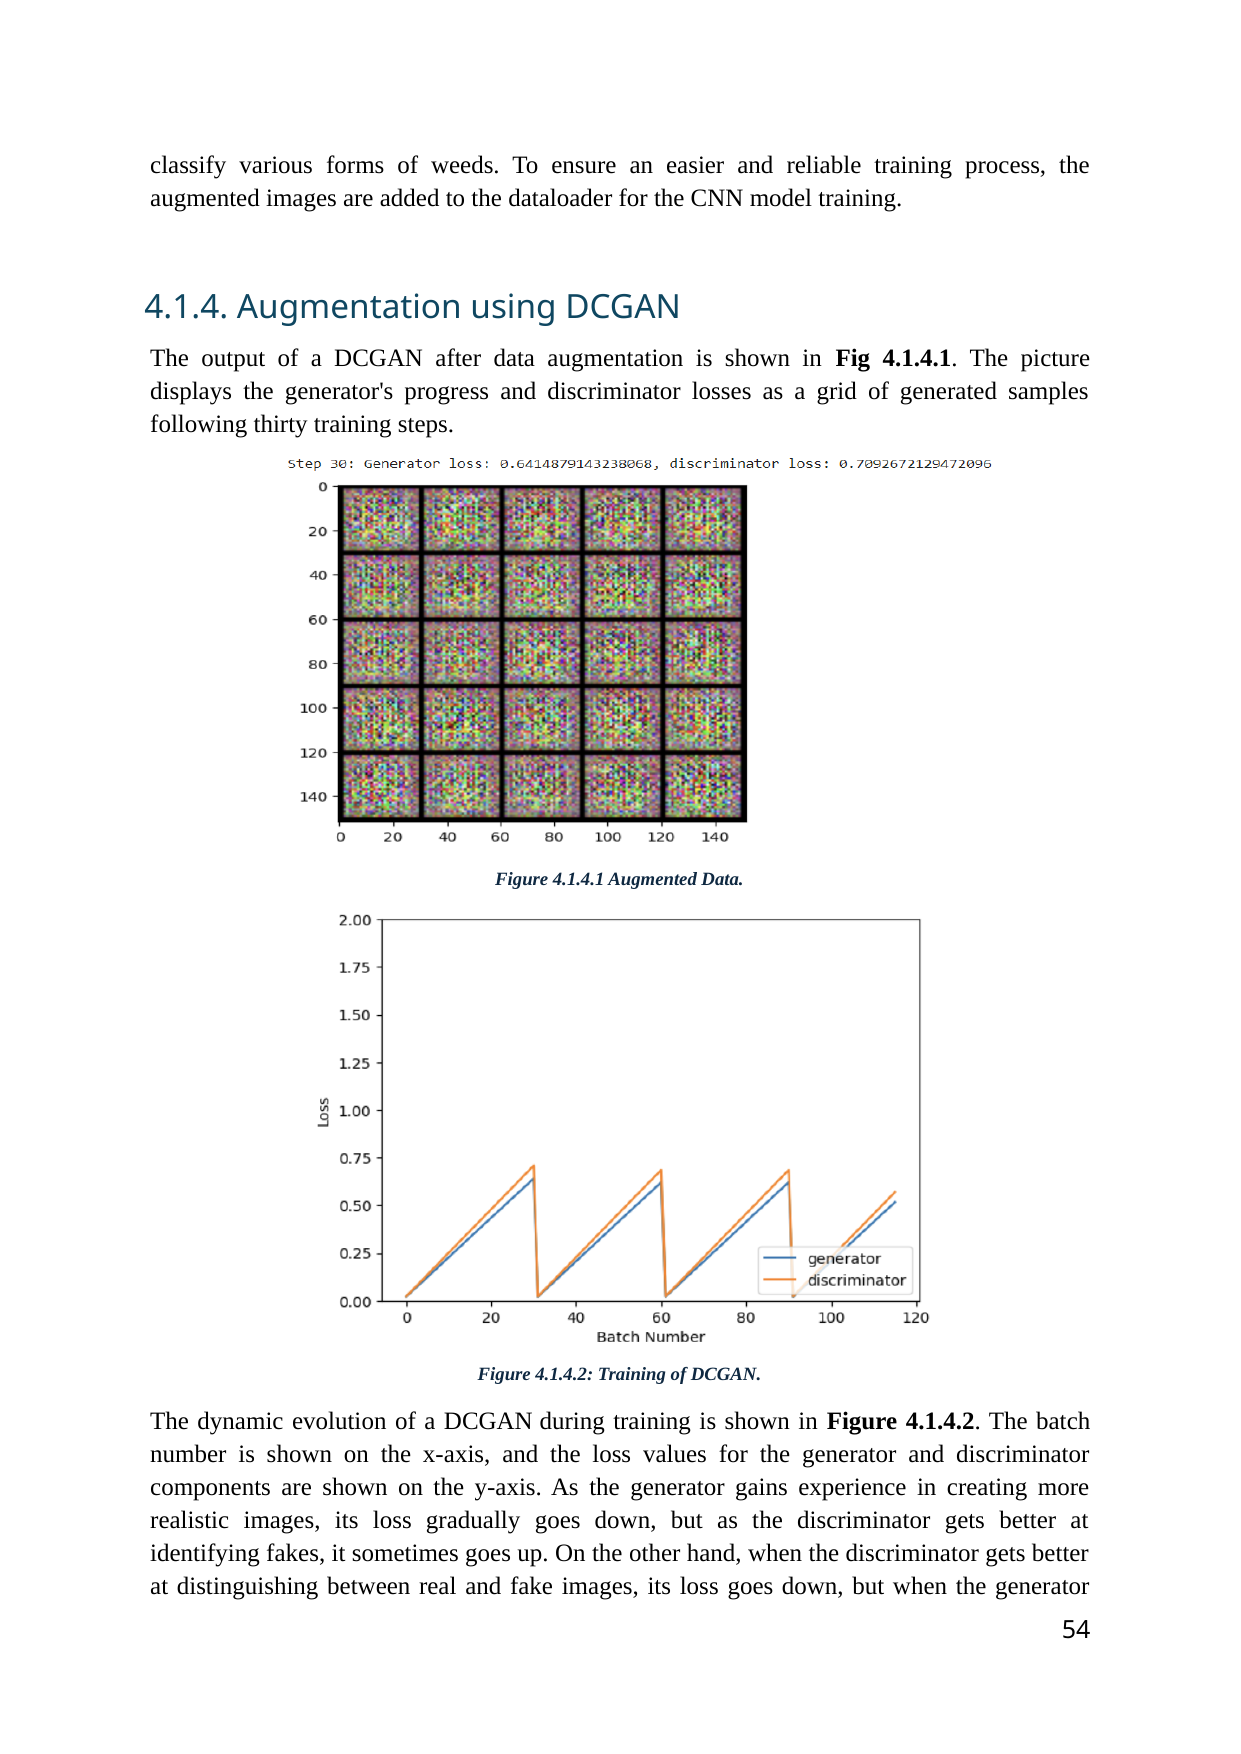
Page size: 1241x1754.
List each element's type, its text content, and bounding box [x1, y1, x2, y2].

subtitle 4.1.4. Augmentation using DCGAN [144, 282, 1090, 328]
text Figure 4.1.4.1 Augmented Data. [150, 868, 1090, 889]
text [150, 1406, 1090, 1599]
picture [295, 910, 945, 1342]
text The output of a DCGAN after data augmentation is shown in Fig 4.1.4.1. The picture displays the generator's progress and discriminator losses as a grid of generated samples following thirty training steps. [150, 343, 1090, 438]
text Figure 4.1.4.2: Training of DCGAN. [150, 1363, 1090, 1385]
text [150, 150, 1090, 212]
picture [241, 458, 999, 847]
